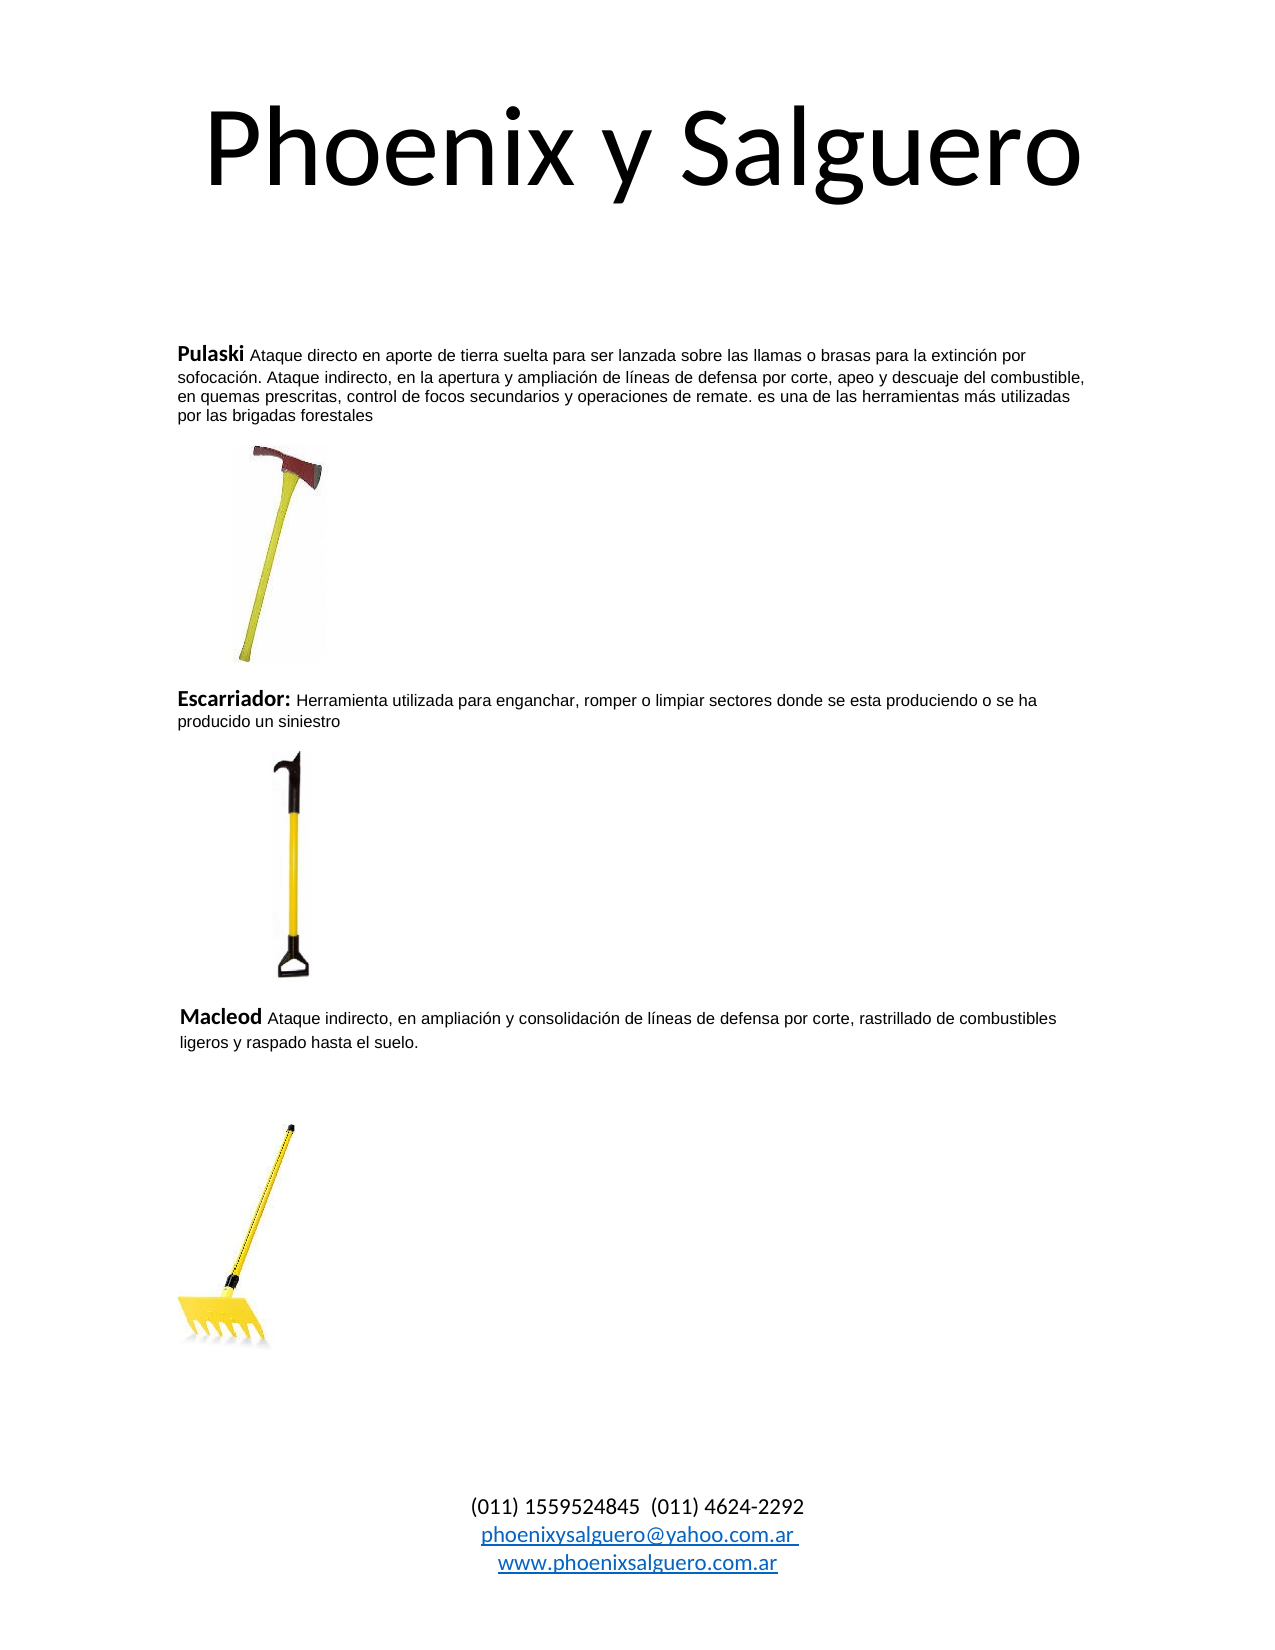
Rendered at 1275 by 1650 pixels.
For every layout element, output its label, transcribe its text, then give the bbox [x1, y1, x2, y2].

text Macleod Ataque indirecto, en ampliación y consolidación de líneas de defensa por corte, rastrillado de combustibles ligeros y raspado hasta el suelo. [179, 1002, 1098, 1052]
picture [177, 751, 407, 982]
text Pulaski Ataque directo en aporte de tierra suelta para ser lanzada sobre las llamas o brasas para la extinción por sofocación. Ataque indirecto, en la apertura y ampliación de líneas de defensa por corte, apeo y descuaje del combustible, en quemas prescritas, control de focos secundarios y operaciones de remate. es una de las herramientas más utilizadas por las brigadas forestales [177, 339, 1098, 425]
picture [177, 1124, 295, 1350]
picture [177, 445, 382, 663]
text Escarriador: Herramienta utilizada para enganchar, romper o limpiar sectores donde se esta produciendo o se ha producido un siniestro [177, 684, 1098, 731]
